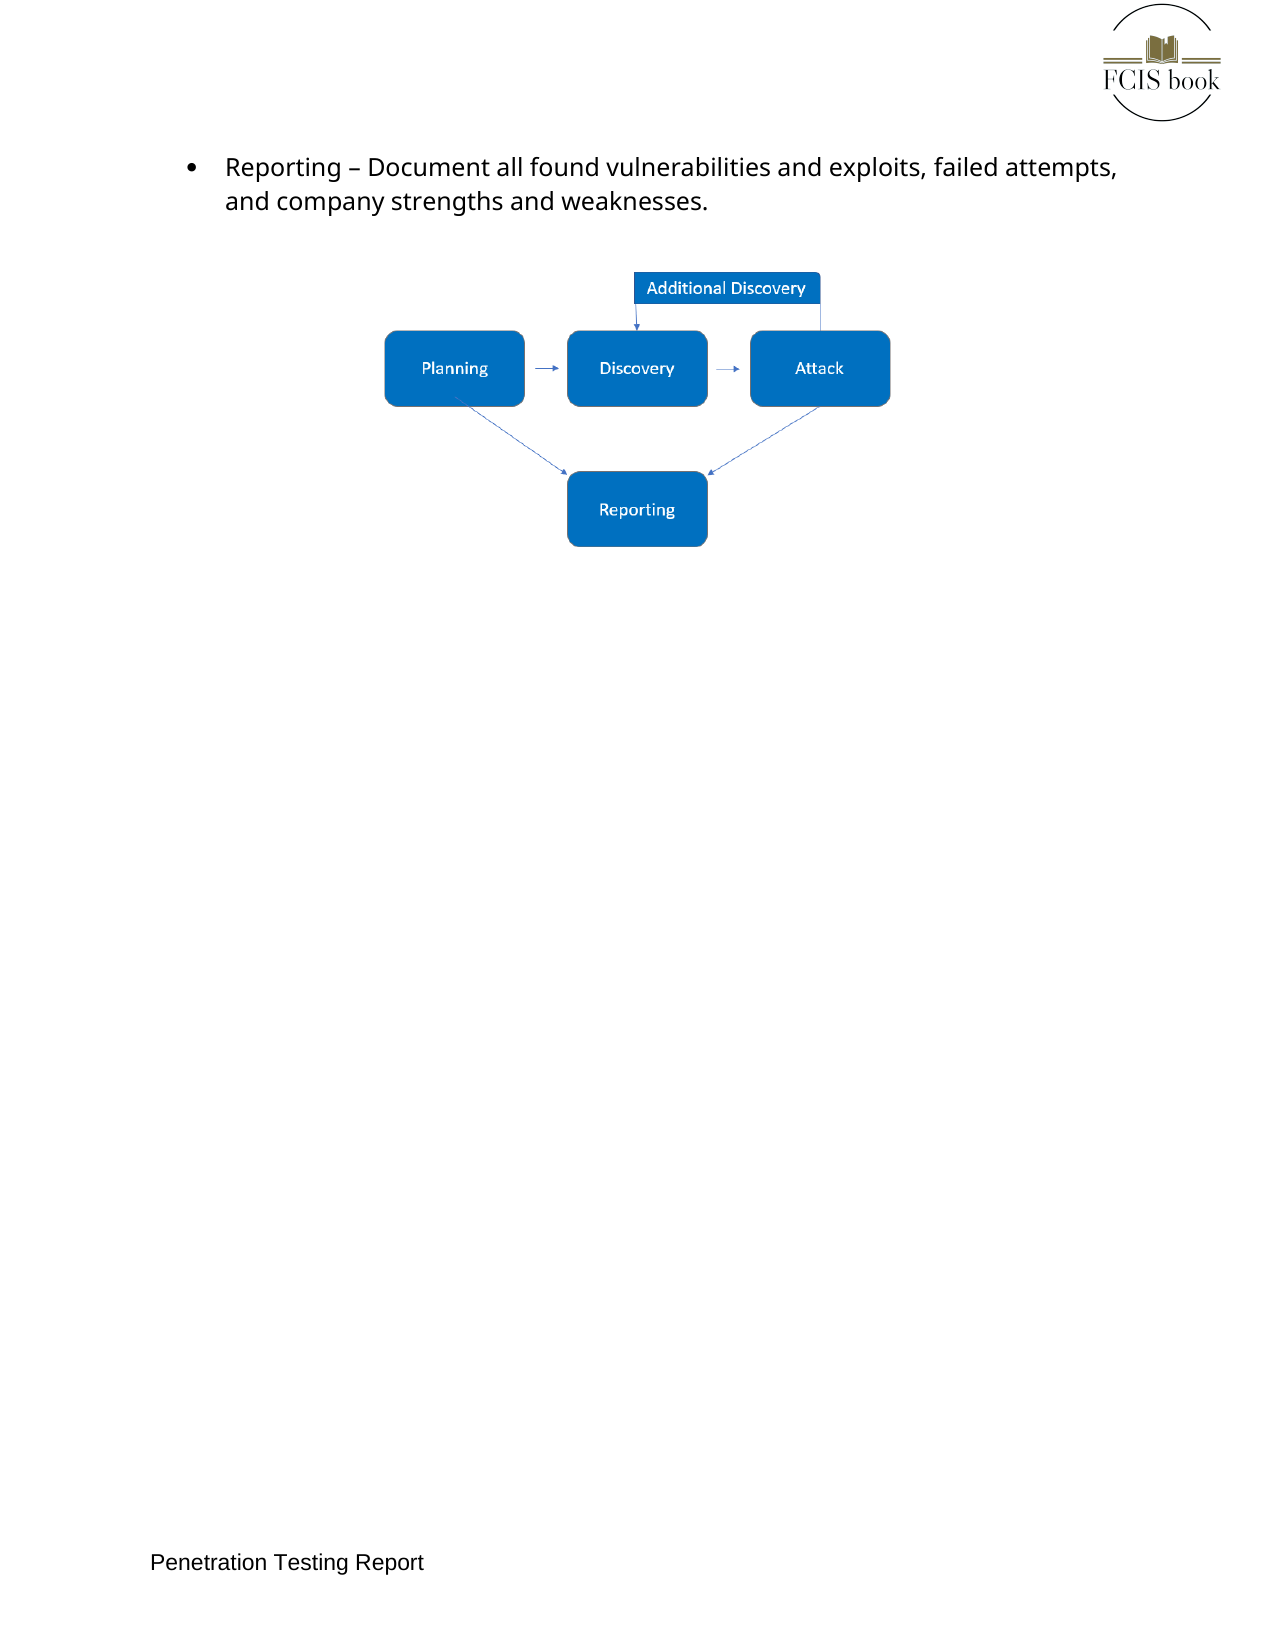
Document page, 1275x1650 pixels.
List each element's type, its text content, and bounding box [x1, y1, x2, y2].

picture [1067, 3, 1257, 122]
list Reporting – Document all found vulnerabilities and exploits, failed attempts, and company strengths and weaknesses. [187, 150, 1125, 218]
picture [381, 269, 894, 550]
